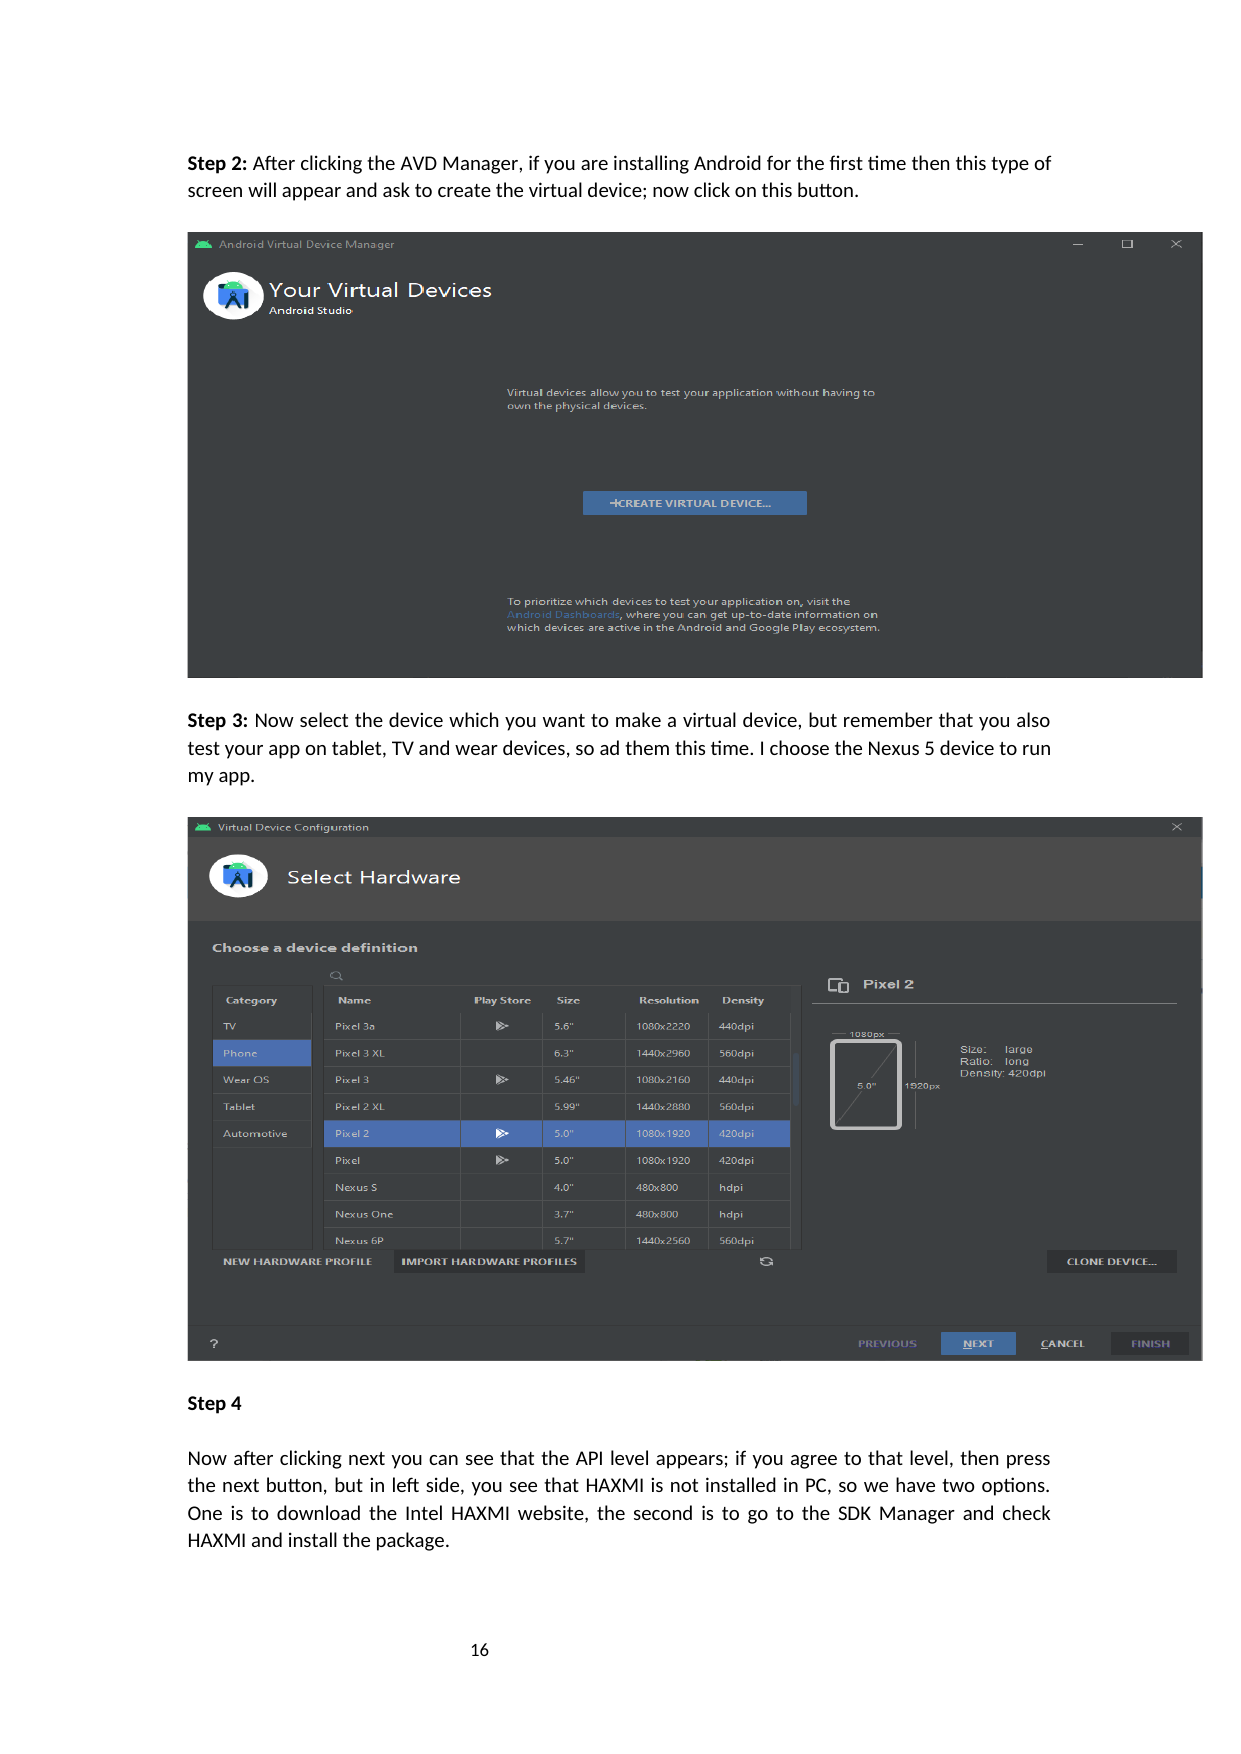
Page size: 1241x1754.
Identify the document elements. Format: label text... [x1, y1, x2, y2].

text Step 3: Now select the device which you want to make a virtual device, but remember that you also test your app on tablet, TV and wear devices, so ad them this time. I choose the Nexus 5 device to run my app. [187, 746, 1053, 788]
picture [187, 817, 1203, 1361]
text Now after clicking next you can see that the API level appears; if you agree to that level, then press the next button, but in left side, you see that HAXMI is not installed in PC, so we have two options. One is to download the Intel HAXMI website, the second is to go to the SDK Manager and check HAXMI and install the package. [187, 1483, 1053, 1553]
picture [187, 232, 1203, 678]
text Step 3: Now select the device which you want to make a virtual device, but remember that you also test your app on tablet, TV and wear devices, so ad them this time. I choose the Nexus 5 device to run my app. [187, 707, 1053, 745]
text Step 4 [187, 1390, 1053, 1416]
text Step 2: After clicking the AVD Manager, if you are installing Android for the first time then this type of screen will appear and ask to create the virtual device; now click on this button. [187, 150, 1053, 203]
